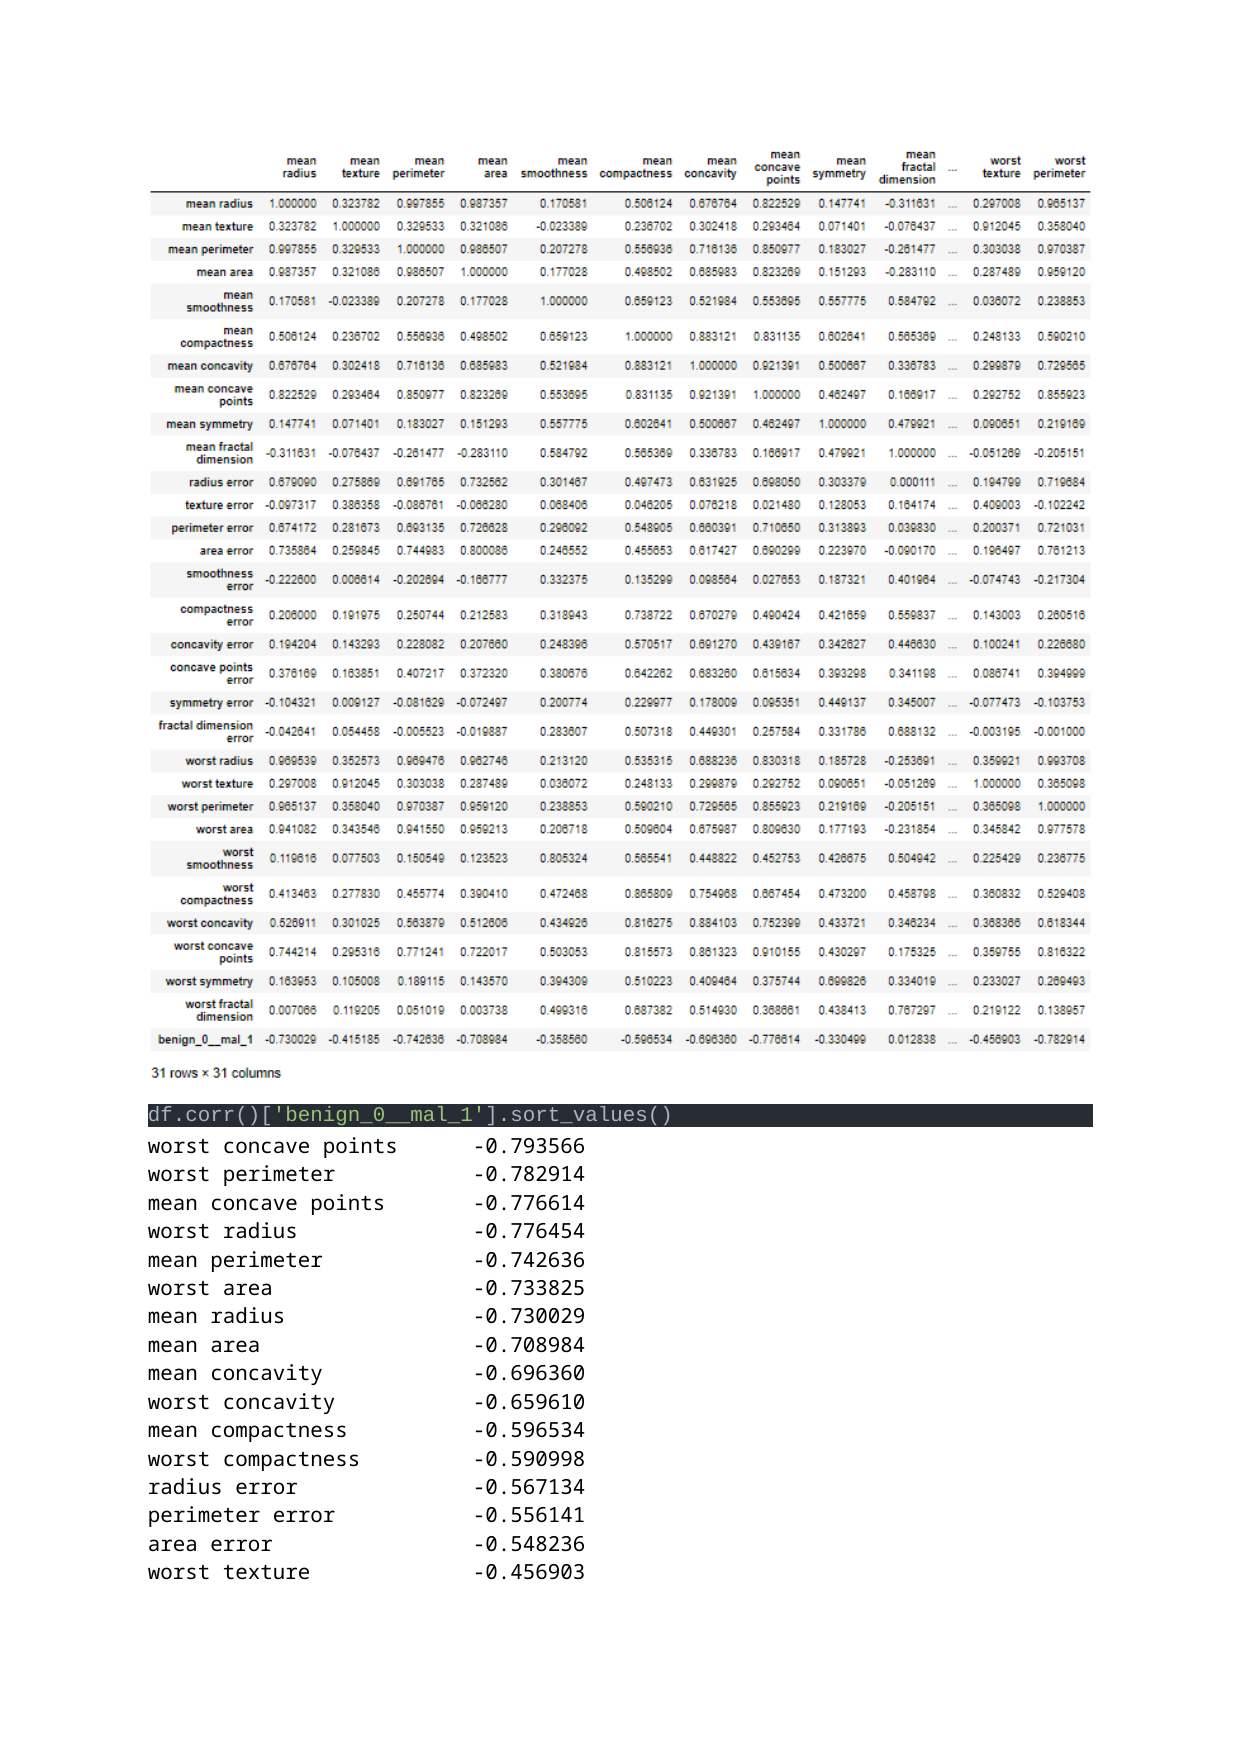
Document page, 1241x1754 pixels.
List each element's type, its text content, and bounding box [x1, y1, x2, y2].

text mean concave points -0.776614 [148, 1188, 1093, 1216]
text mean radius -0.730029 [148, 1302, 1093, 1330]
text df.corr()['benign_0__mal_1'].sort_values() [148, 1104, 1093, 1127]
picture [147, 147, 1093, 1088]
text mean compactness -0.596534 [148, 1415, 1093, 1444]
text worst area -0.733825 [148, 1273, 1093, 1302]
text radius error -0.567134 [148, 1472, 1093, 1501]
text worst texture -0.456903 [148, 1557, 1093, 1586]
text mean perimeter -0.742636 [148, 1245, 1093, 1273]
text perimeter error -0.556141 [148, 1501, 1093, 1529]
text mean concavity -0.696360 [148, 1358, 1093, 1387]
text area error -0.548236 [148, 1529, 1093, 1557]
text worst compactness -0.590998 [148, 1444, 1093, 1472]
text worst concavity -0.659610 [148, 1387, 1093, 1415]
text worst perimeter -0.782914 [148, 1159, 1093, 1188]
text worst concave points -0.793566 [148, 1131, 1093, 1159]
text worst radius -0.776454 [148, 1216, 1093, 1245]
text mean area -0.708984 [148, 1330, 1093, 1358]
